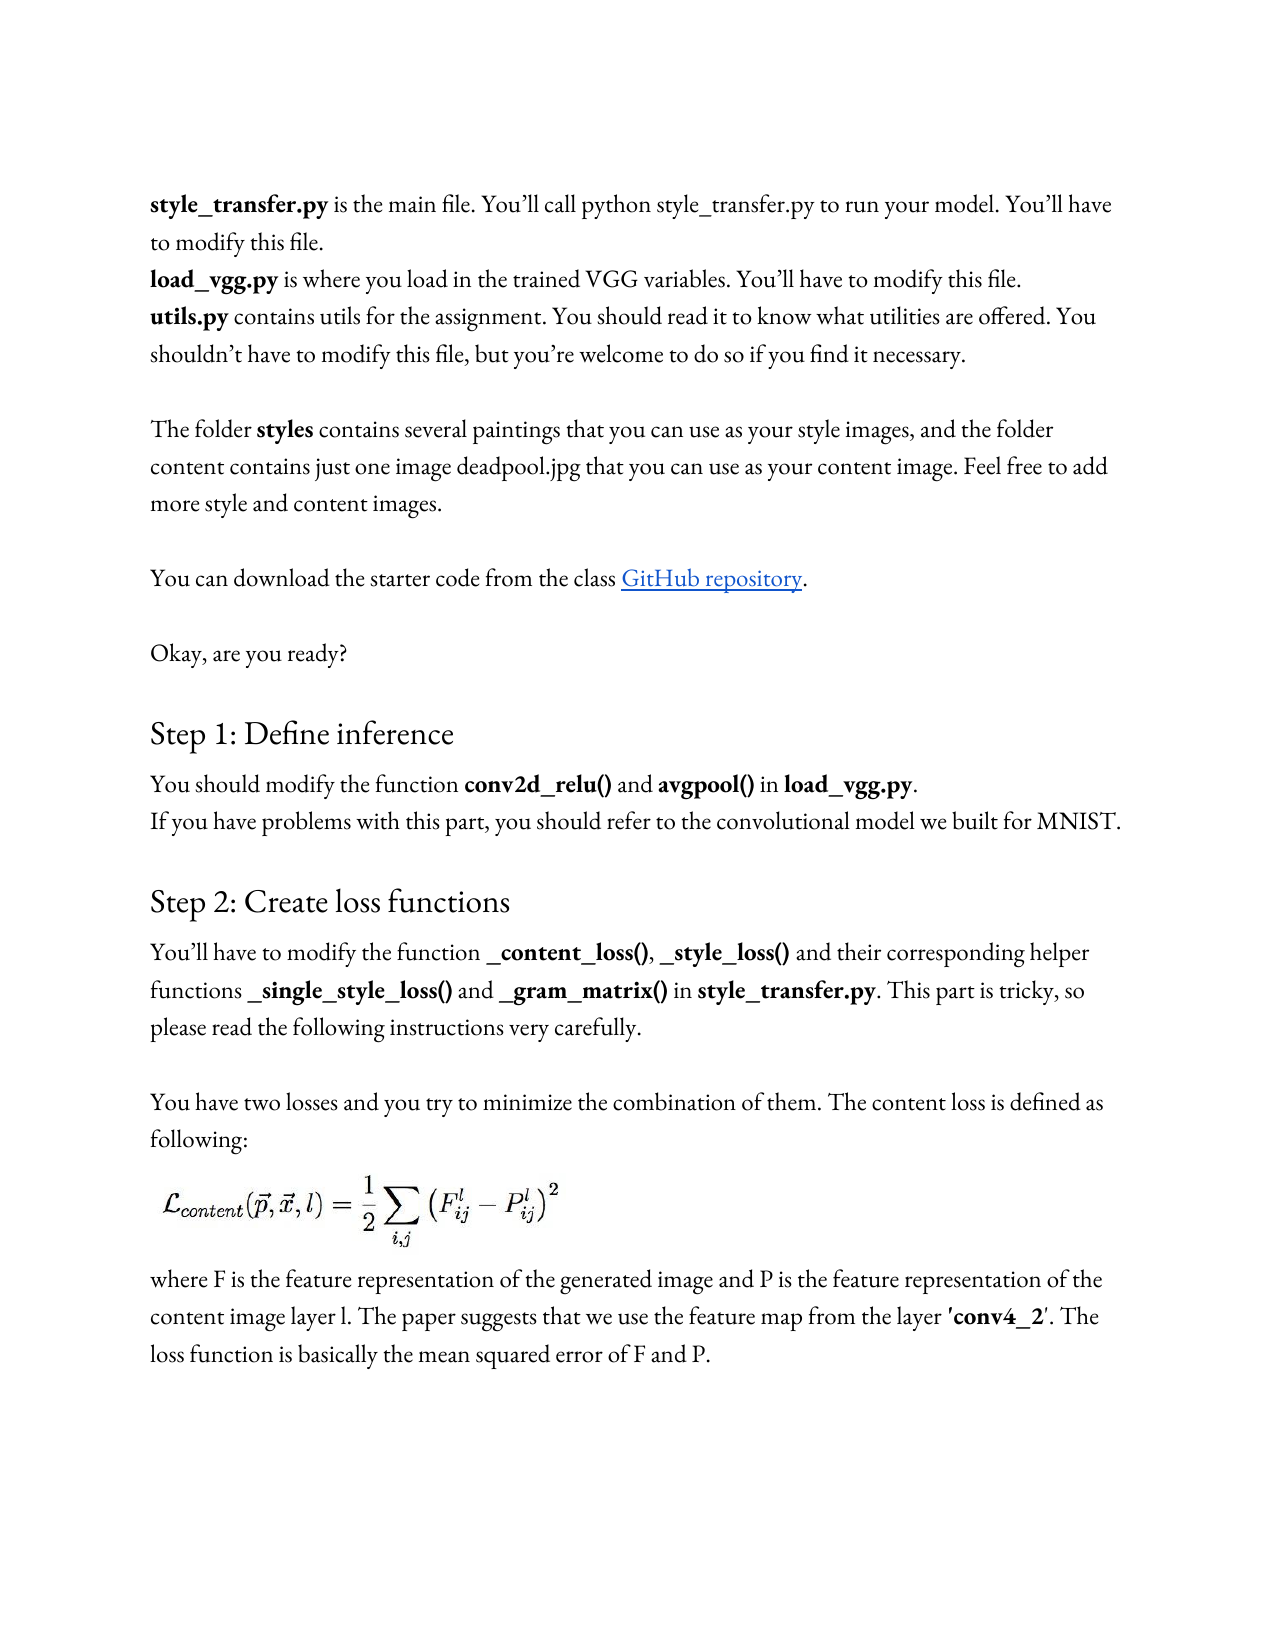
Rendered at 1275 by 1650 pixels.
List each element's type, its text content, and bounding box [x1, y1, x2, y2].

text You can download the starter code from the class GitHub repository. [150, 561, 1125, 594]
text style_transfer.py is the main file. You’ll call python style_transfer.py to run your model. You’ll have to modify this file. [150, 187, 1125, 257]
text load_vgg.py is where you load in the trained VGG variables. You’ll have to modify this file. [150, 262, 1125, 295]
text The folder styles contains several paintings that you can use as your style images, and the folder content contains just one image deadpool.jpg that you can use as your content image. Feel free to add more style and content images. [150, 412, 1125, 519]
subtitle Step 1: Define inference [150, 711, 1125, 754]
text You’ll have to modify the function _content_loss(), _style_loss() and their corresponding helper functions _single_style_loss() and _gram_matrix() in style_transfer.py. This part is tricky, so please read the following instructions very carefully. [150, 935, 1125, 1043]
text Okay, are you ready? [150, 636, 1125, 669]
subtitle Step 2: Create loss functions [150, 879, 1125, 923]
text You have two losses and you try to minimize the combination of them. The content loss is defined as following: [150, 1085, 1125, 1155]
text where F is the feature representation of the generated image and P is the feature representation of the content image layer l. The paper suggests that we use the feature map from the layer 'conv4_2'. The loss function is basically the mean squared error of F and P. [150, 1262, 1125, 1369]
text You should modify the function conv2d_relu() and avgpool() in load_vgg.py. [150, 767, 1125, 800]
text If you have problems with this part, you should refer to the convolutional model we built for MNIST. [150, 804, 1125, 837]
text utils.py contains utils for the assignment. You should read it to know what utilities are offered. You shouldn’t have to modify this file, but you’re welcome to do so if you find it necessary. [150, 299, 1125, 369]
picture [150, 1159, 568, 1258]
